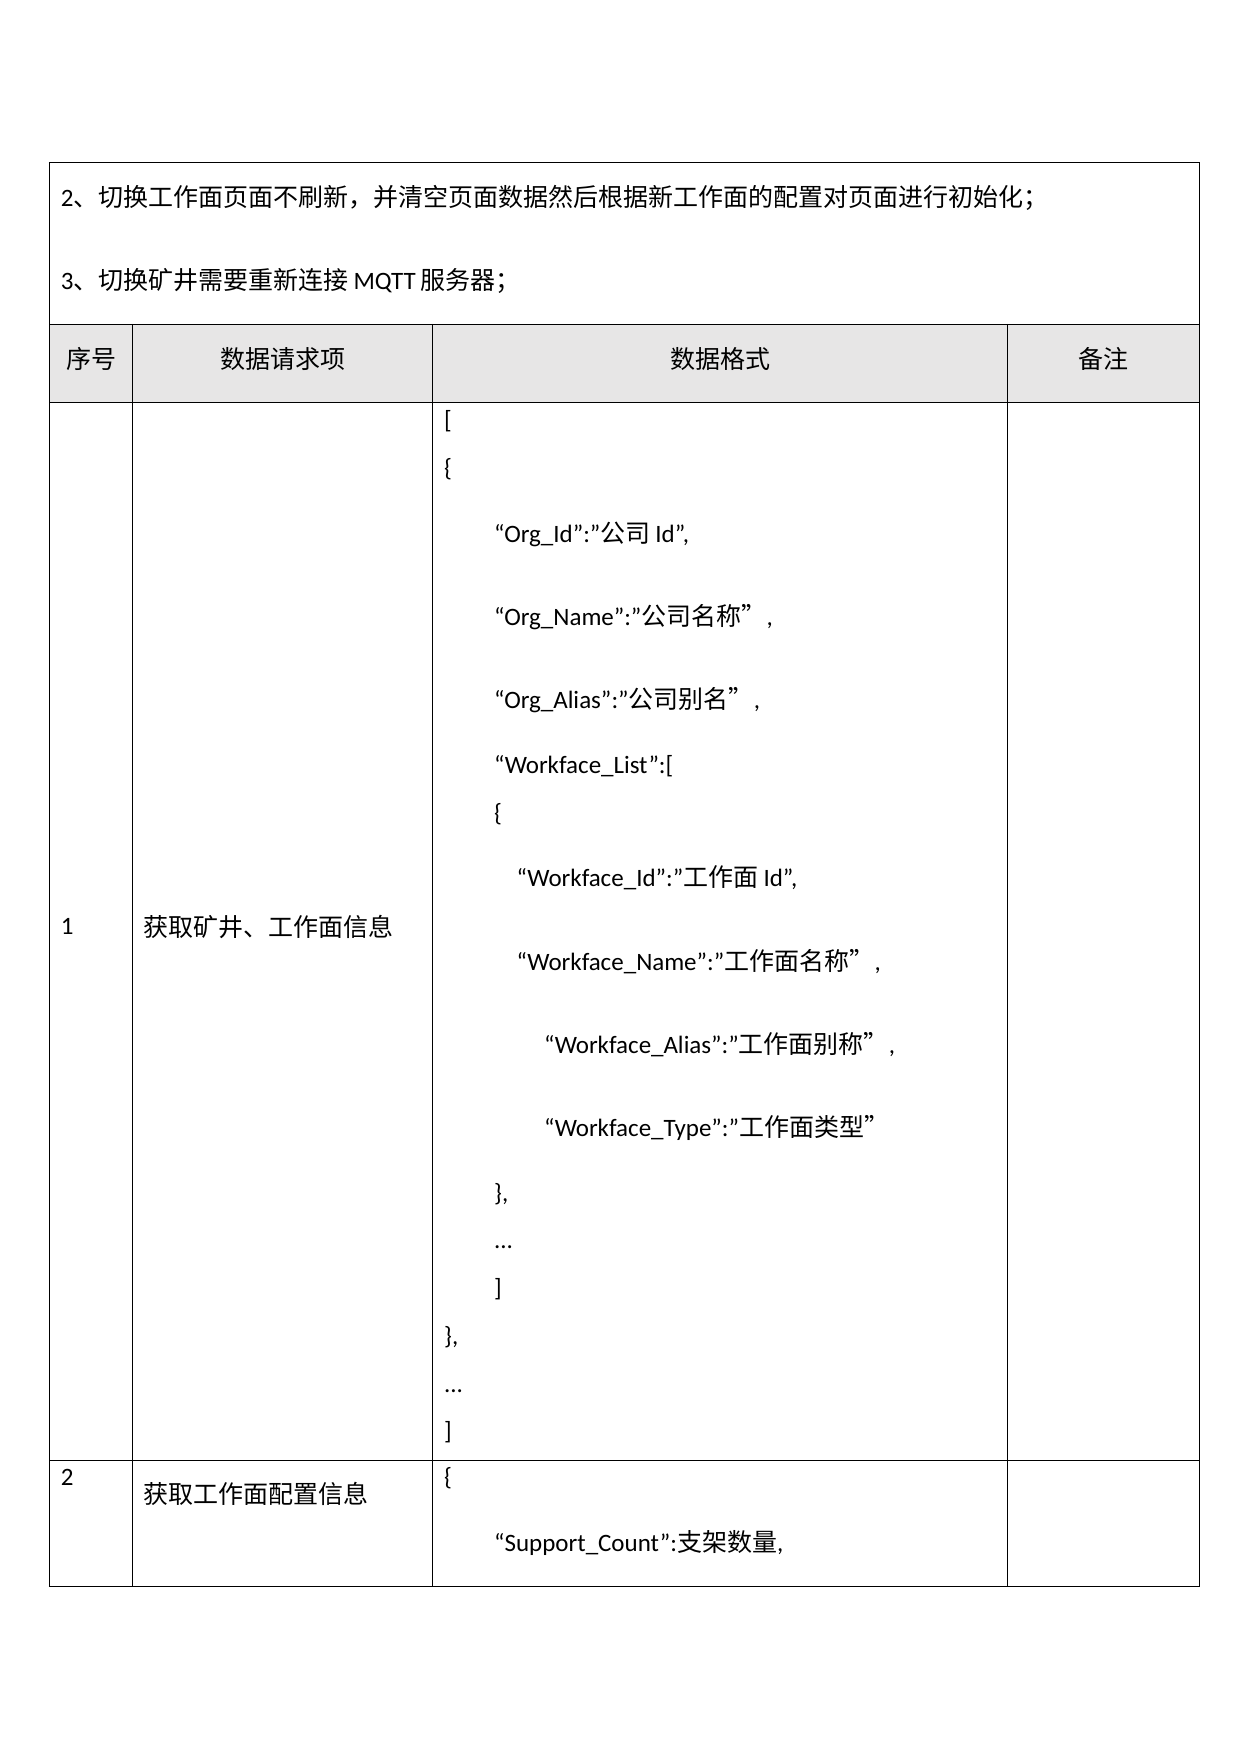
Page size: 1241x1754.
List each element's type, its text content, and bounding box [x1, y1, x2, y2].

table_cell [50, 163, 1199, 324]
table_cell 获取矿井、工作面信息 [133, 403, 432, 1459]
table_cell [ { “Org_Id”:”公司Id”, “Org_Name”:”公司名称”, “Org_Alias”:”公司别名”, “Workface_List”:[ { “Workface_Id”:”工作面Id”, “Workface_Name”:”工作面名称”, “Workface_Alias”:”工作面别称”, “Workface_Type”:”工作面类型” }, ... ] }, ... ] [433, 403, 1007, 1459]
table_cell 2 [50, 1461, 132, 1586]
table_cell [433, 1461, 1007, 1586]
table_cell [1008, 403, 1199, 1459]
table_cell 1 [50, 403, 132, 1459]
table_cell 数据请求项 [133, 325, 432, 402]
table_cell [1008, 1461, 1199, 1586]
table_cell 获取工作面配置信息 [133, 1461, 432, 1586]
table_cell 数据格式 [433, 325, 1007, 402]
table_cell 备注 [1008, 325, 1199, 402]
table_cell 序号 [50, 325, 132, 402]
